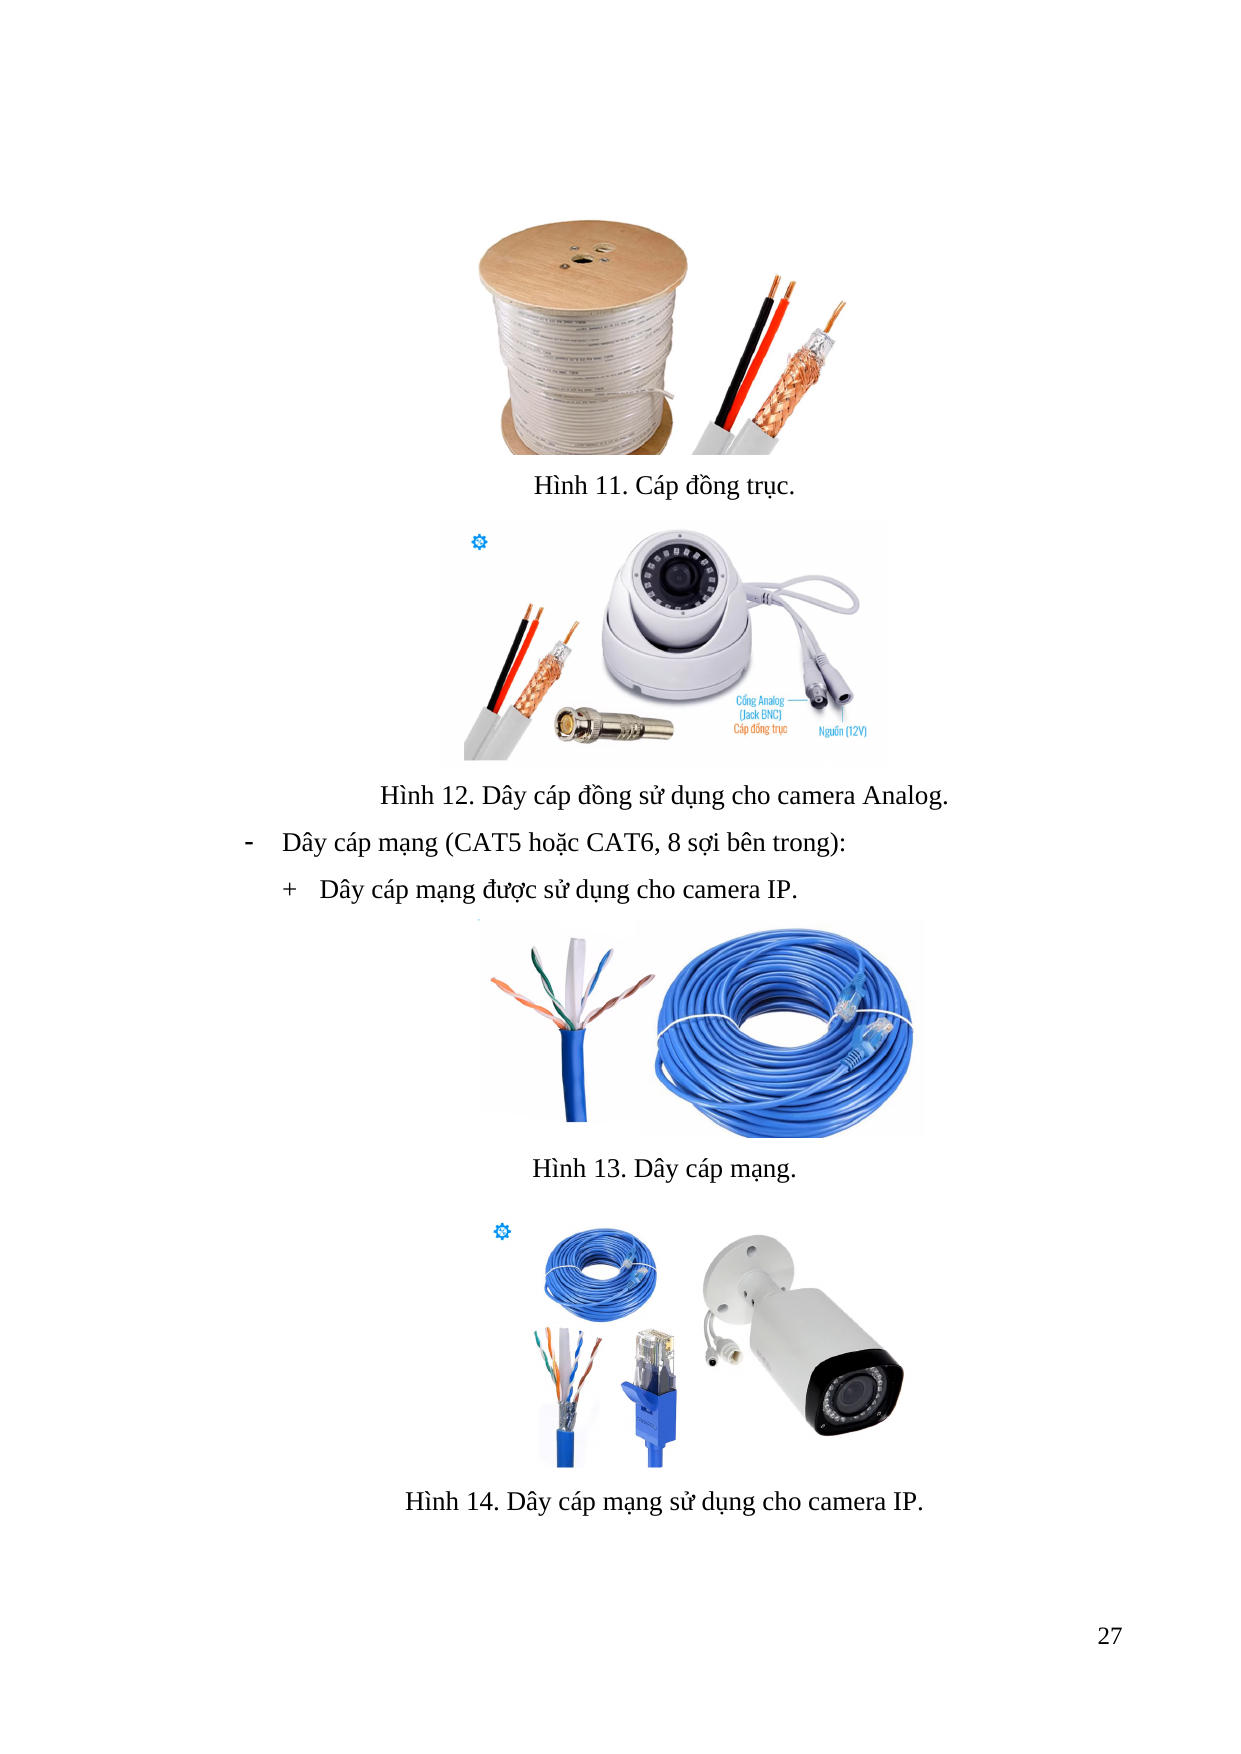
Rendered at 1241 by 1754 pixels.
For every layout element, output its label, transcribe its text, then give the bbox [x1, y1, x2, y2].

list Dây cáp mạng được sử dụng cho camera IP. [282, 873, 1122, 904]
picture [438, 515, 890, 766]
picture [469, 1198, 935, 1471]
list Dây cáp mạng (CAT5 hoặc CAT6, 8 sợi bên trong): [244, 826, 1122, 857]
picture [478, 919, 926, 1138]
picture [446, 206, 883, 455]
